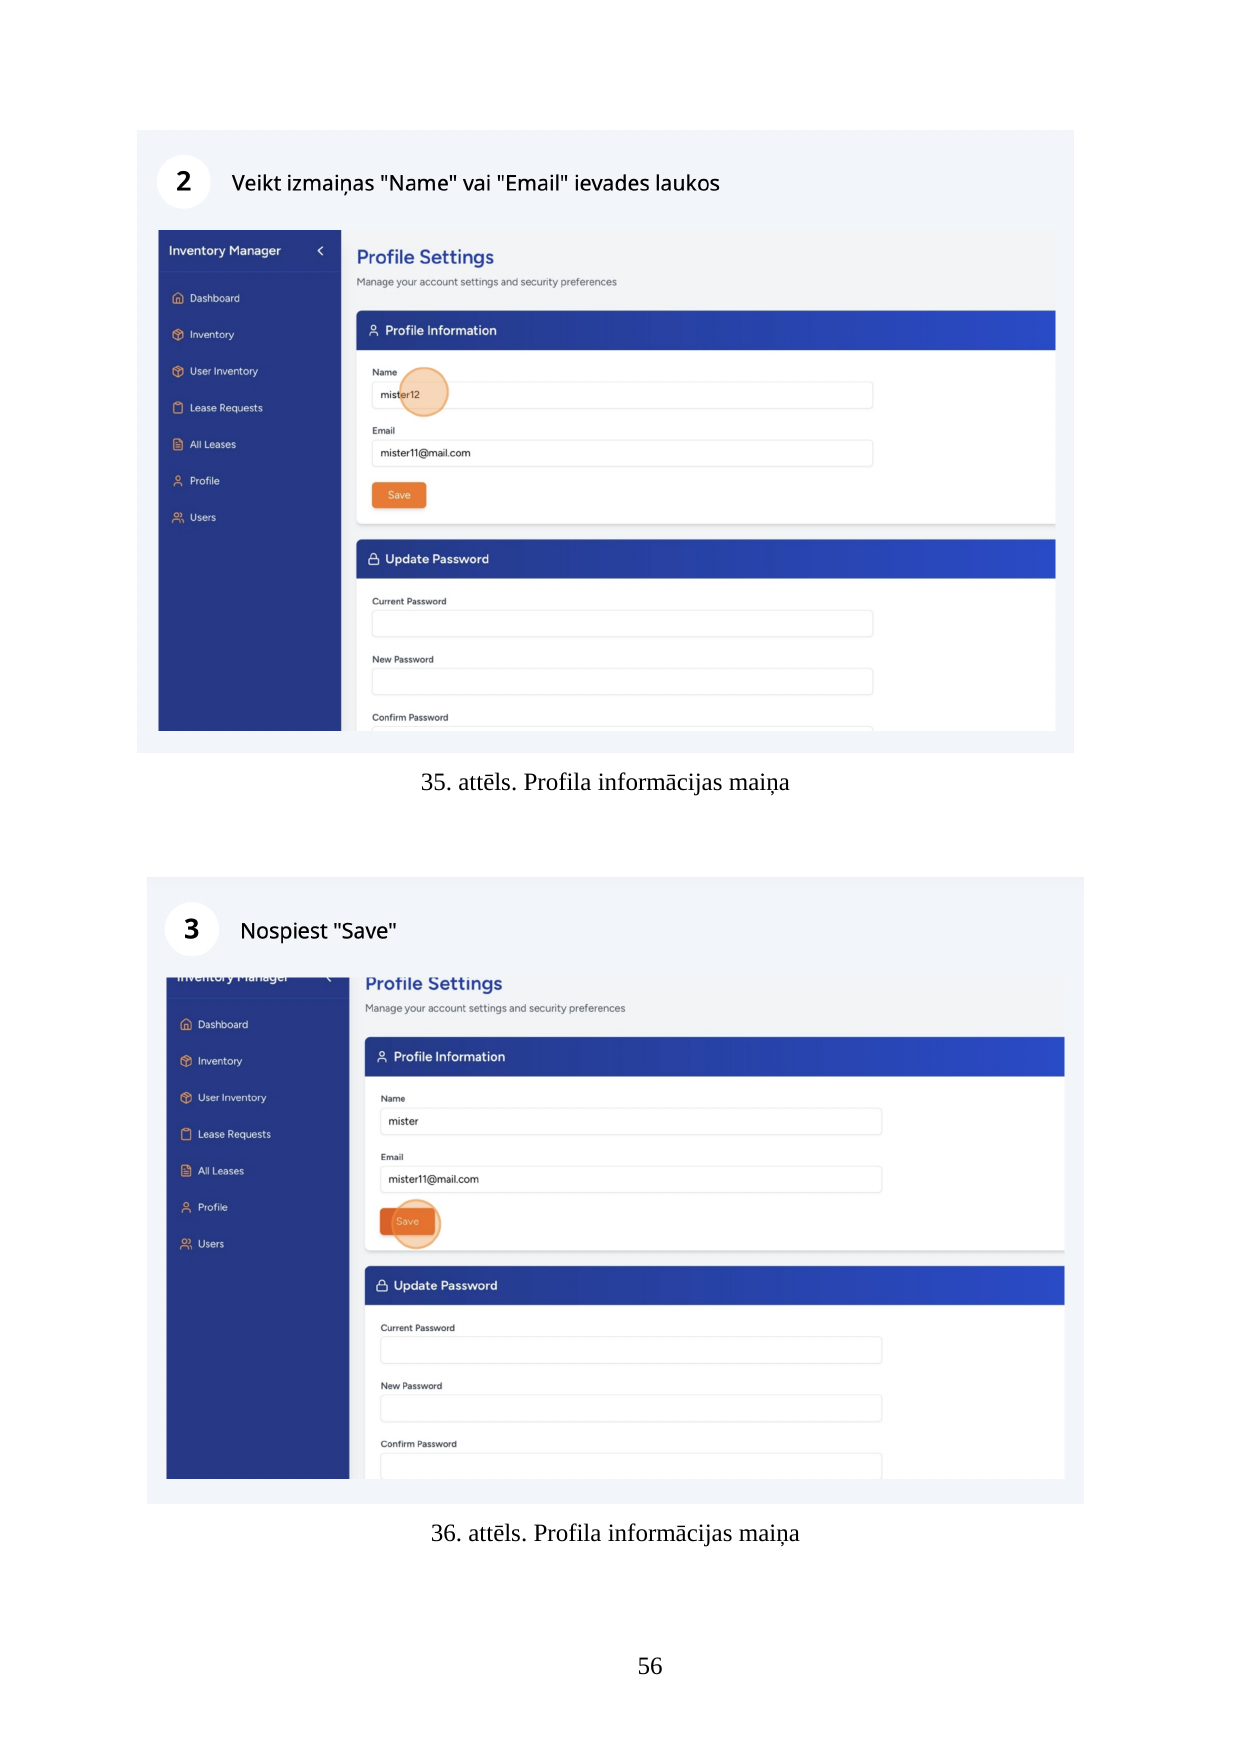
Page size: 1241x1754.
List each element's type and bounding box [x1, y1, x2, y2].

picture [146, 877, 1084, 1504]
picture [136, 130, 1074, 753]
